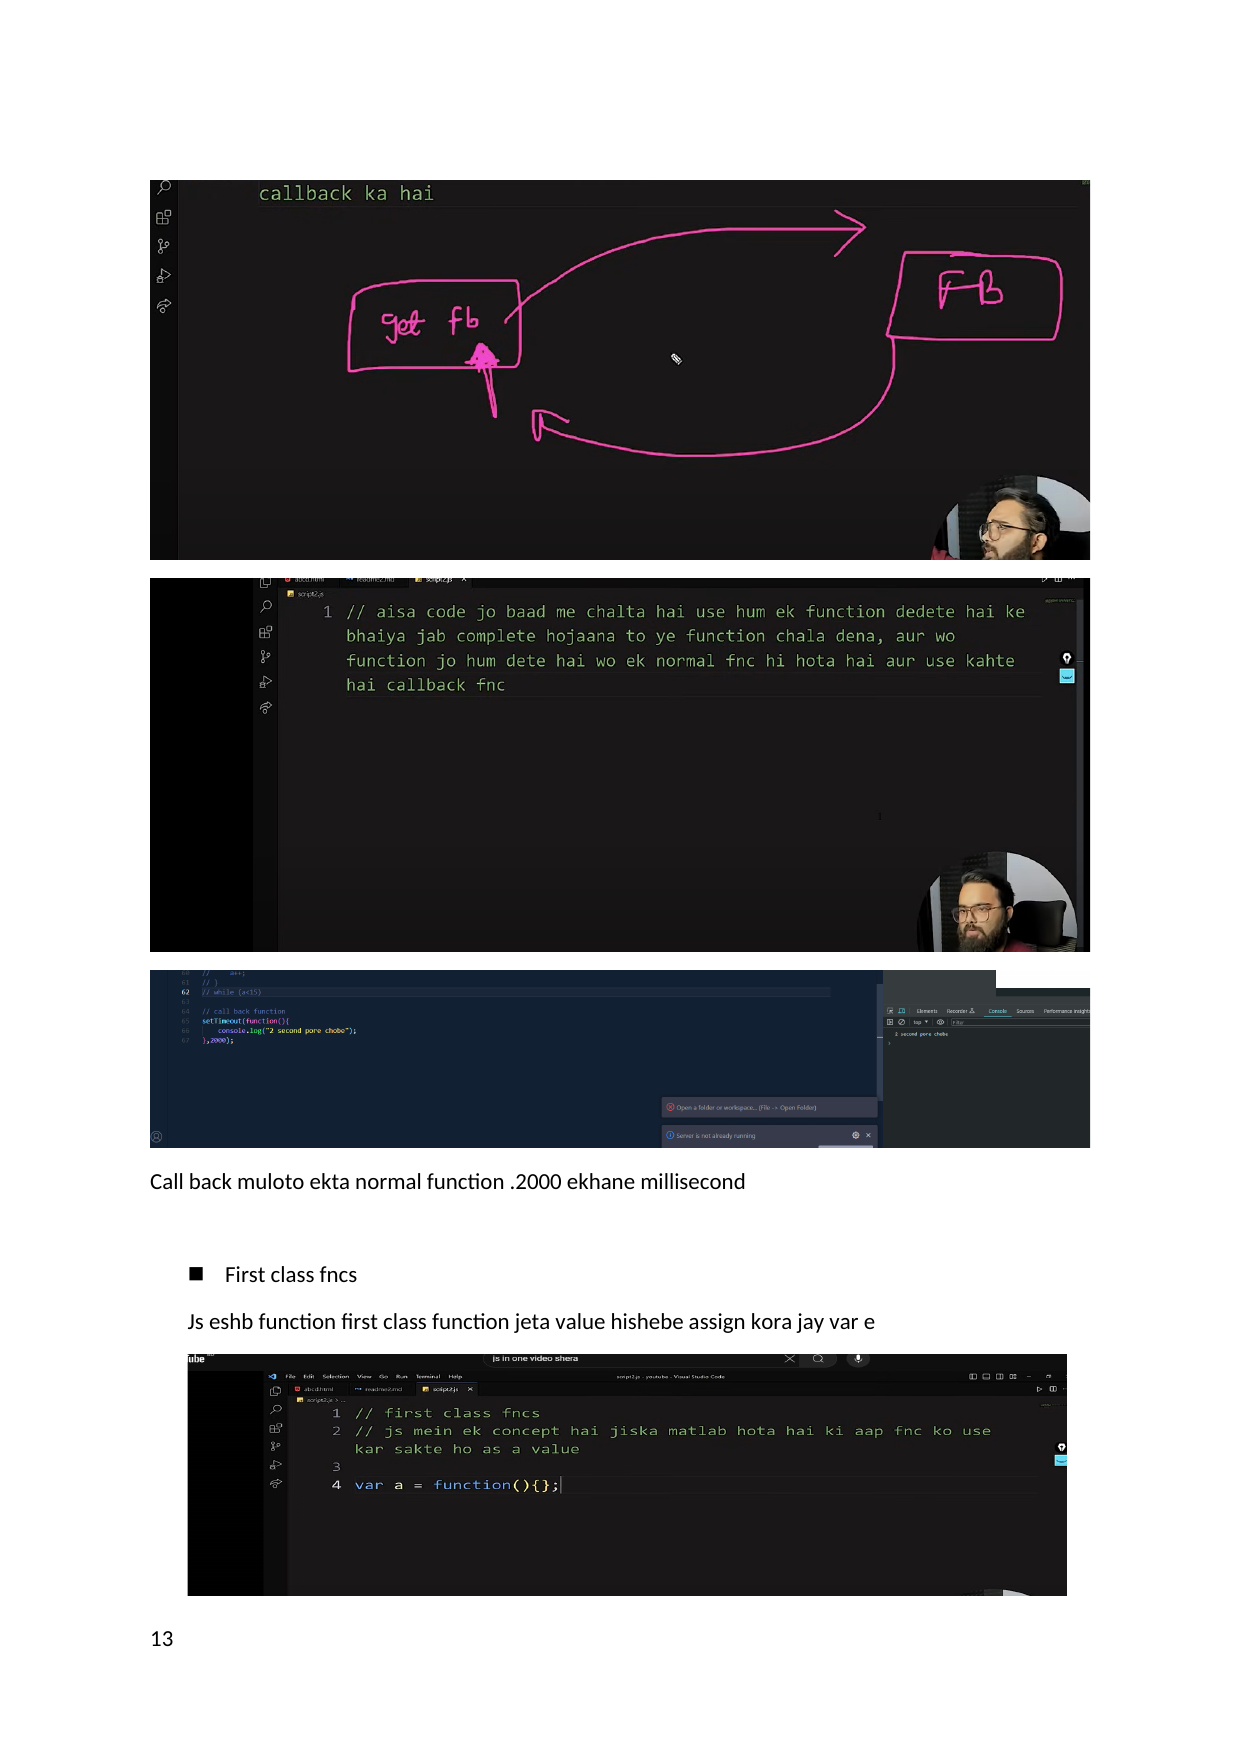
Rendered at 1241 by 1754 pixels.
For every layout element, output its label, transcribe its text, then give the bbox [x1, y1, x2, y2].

picture [150, 180, 1091, 560]
picture [150, 578, 1091, 952]
text Js eshb function first class function jeta value hishebe assign kora jay var e [187, 1307, 1090, 1336]
picture [187, 1354, 1067, 1596]
text Call back muloto ekta normal function .2000 ekhane millisecond [150, 1167, 1090, 1195]
picture [150, 970, 1091, 1148]
list First class fncs [187, 1261, 1090, 1289]
